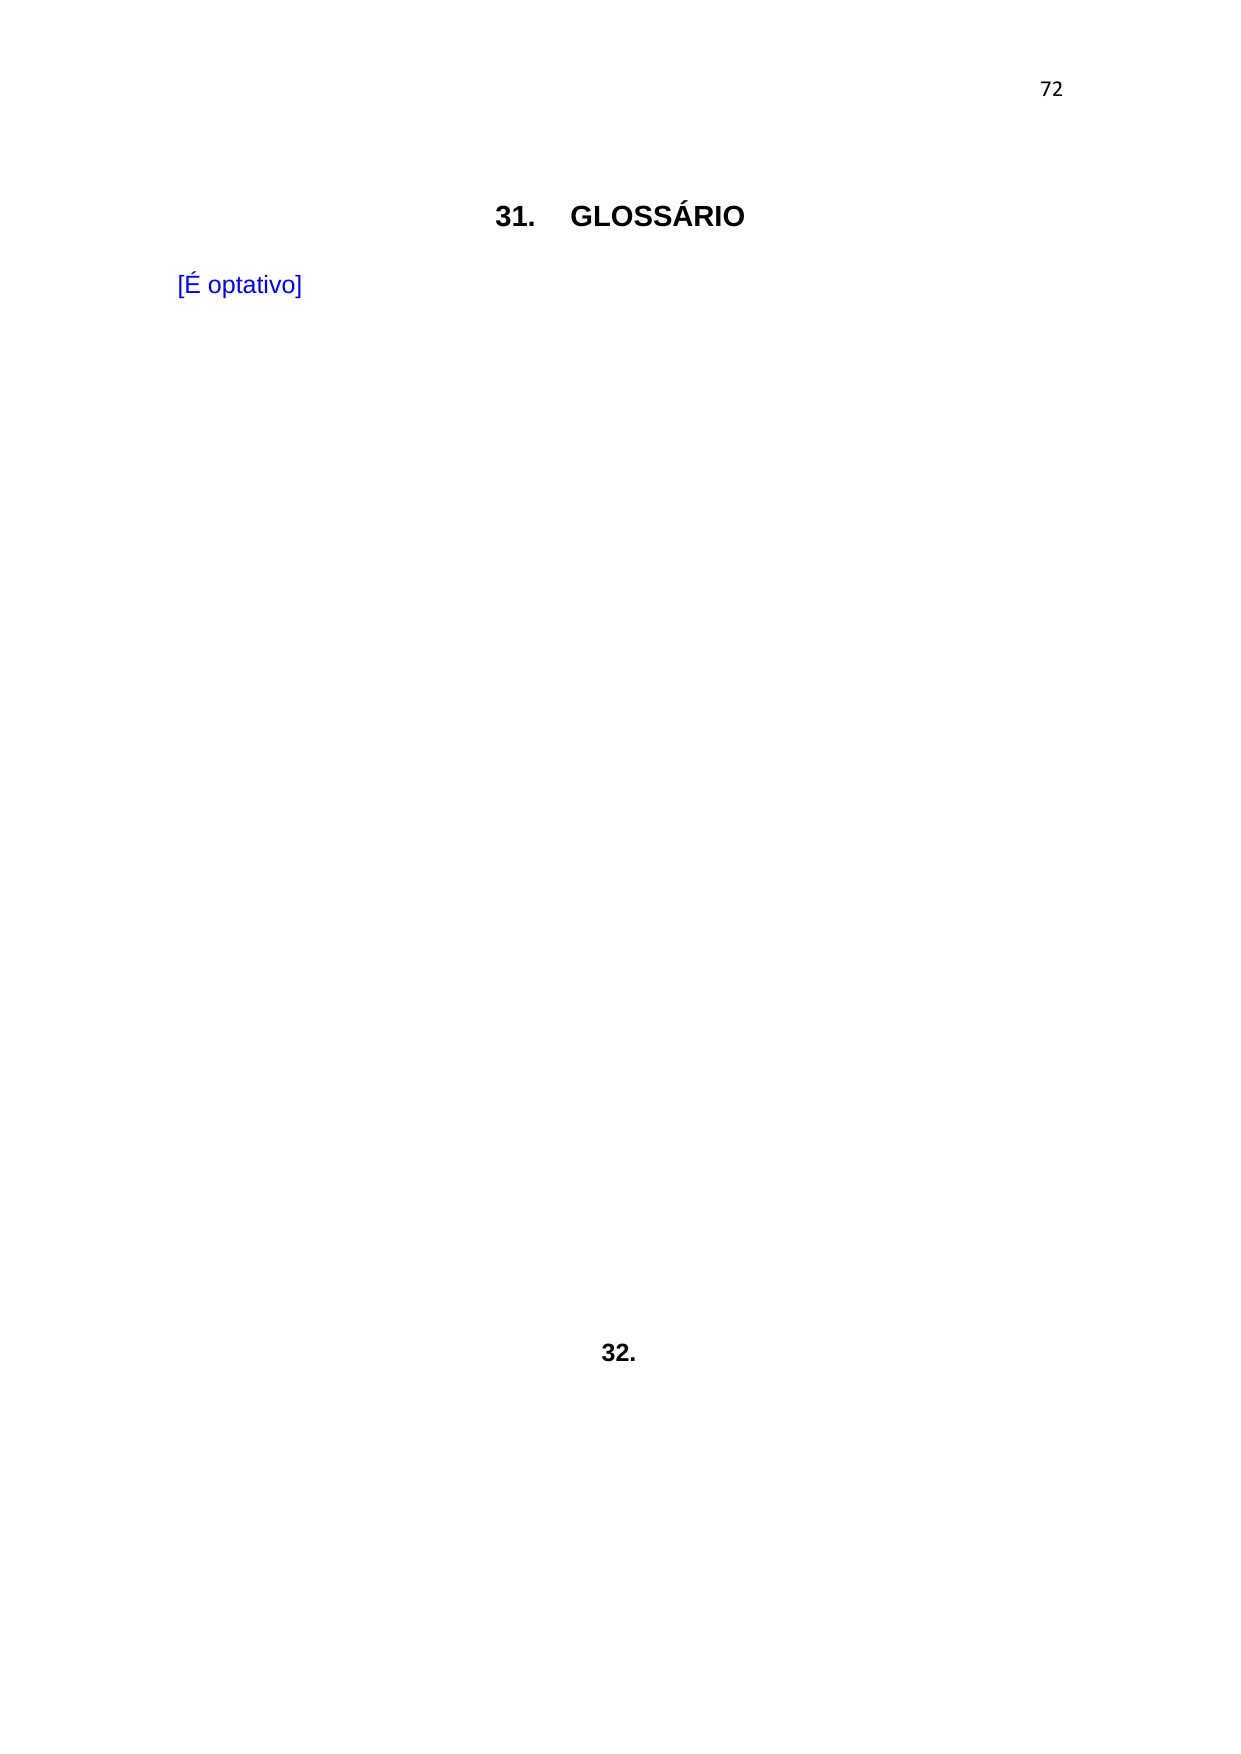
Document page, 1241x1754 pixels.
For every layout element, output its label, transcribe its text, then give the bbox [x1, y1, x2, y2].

text [É optativo] [177, 269, 1063, 298]
subtitle GLOSSÁRIO [177, 198, 1063, 232]
